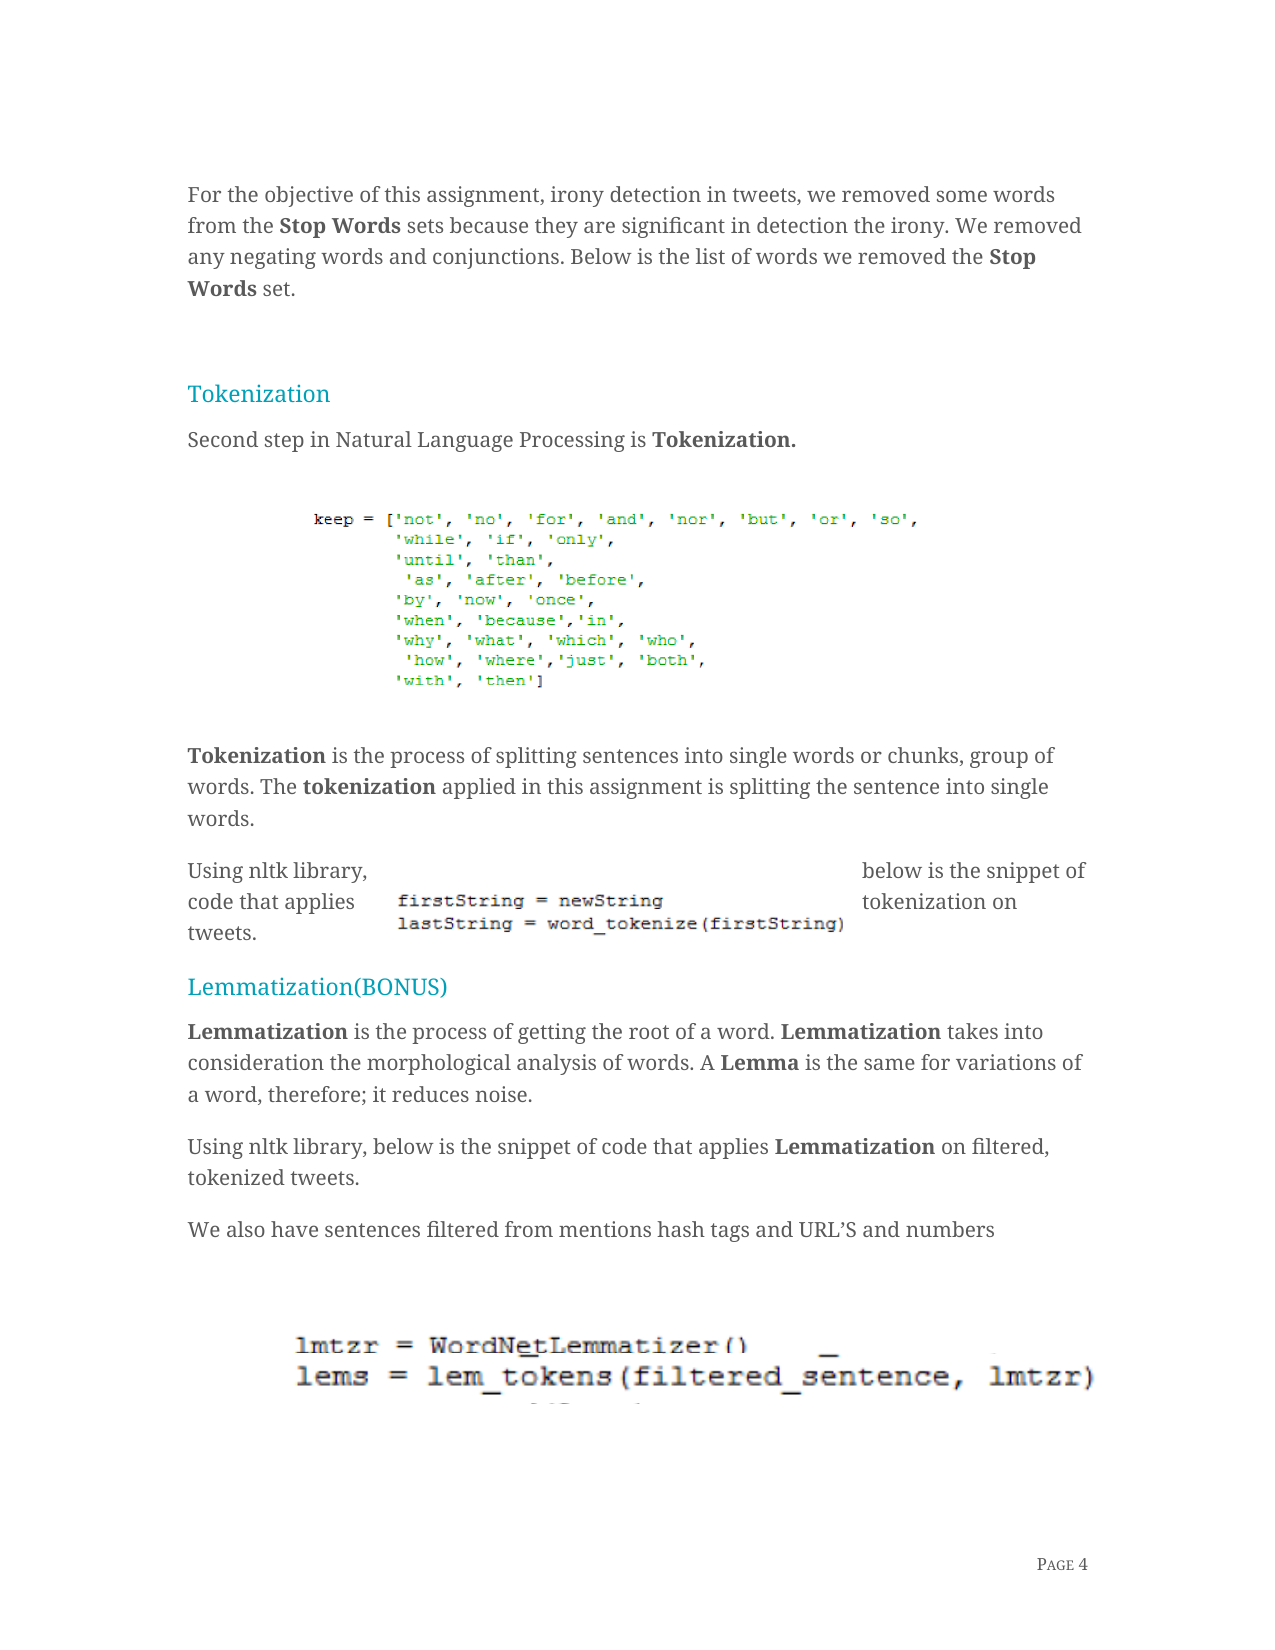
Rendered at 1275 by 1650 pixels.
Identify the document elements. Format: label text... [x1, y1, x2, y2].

subtitle Tokenization [187, 378, 1087, 409]
text Second step in Natural Language Processing is Tokenization. [187, 425, 1087, 453]
text For the objective of this assignment, irony detection in tweets, we removed some words from the Stop Words sets because they are significant in detection the irony. We removed any negating words and conjunctions. Below is the list of words we removed the Stop Words set. [187, 180, 1087, 302]
text We also have sentences filtered from mentions hash tags and URL’S and numbers [187, 1215, 1087, 1244]
text Lemmatization is the process of getting the root of a word. Lemmatization takes into consideration the morphological analysis of words. A Lemma is the same for variations of a word, therefore; it reduces noise. [187, 1017, 1087, 1108]
text Using nltk library, below is the snippet of code that applies Lemmatization on filtered, tokenized tweets. [187, 1132, 1087, 1192]
picture [292, 1332, 1102, 1404]
picture [308, 511, 929, 697]
subtitle Lemmatization(BONUS) [187, 970, 1087, 1002]
picture [394, 888, 843, 939]
